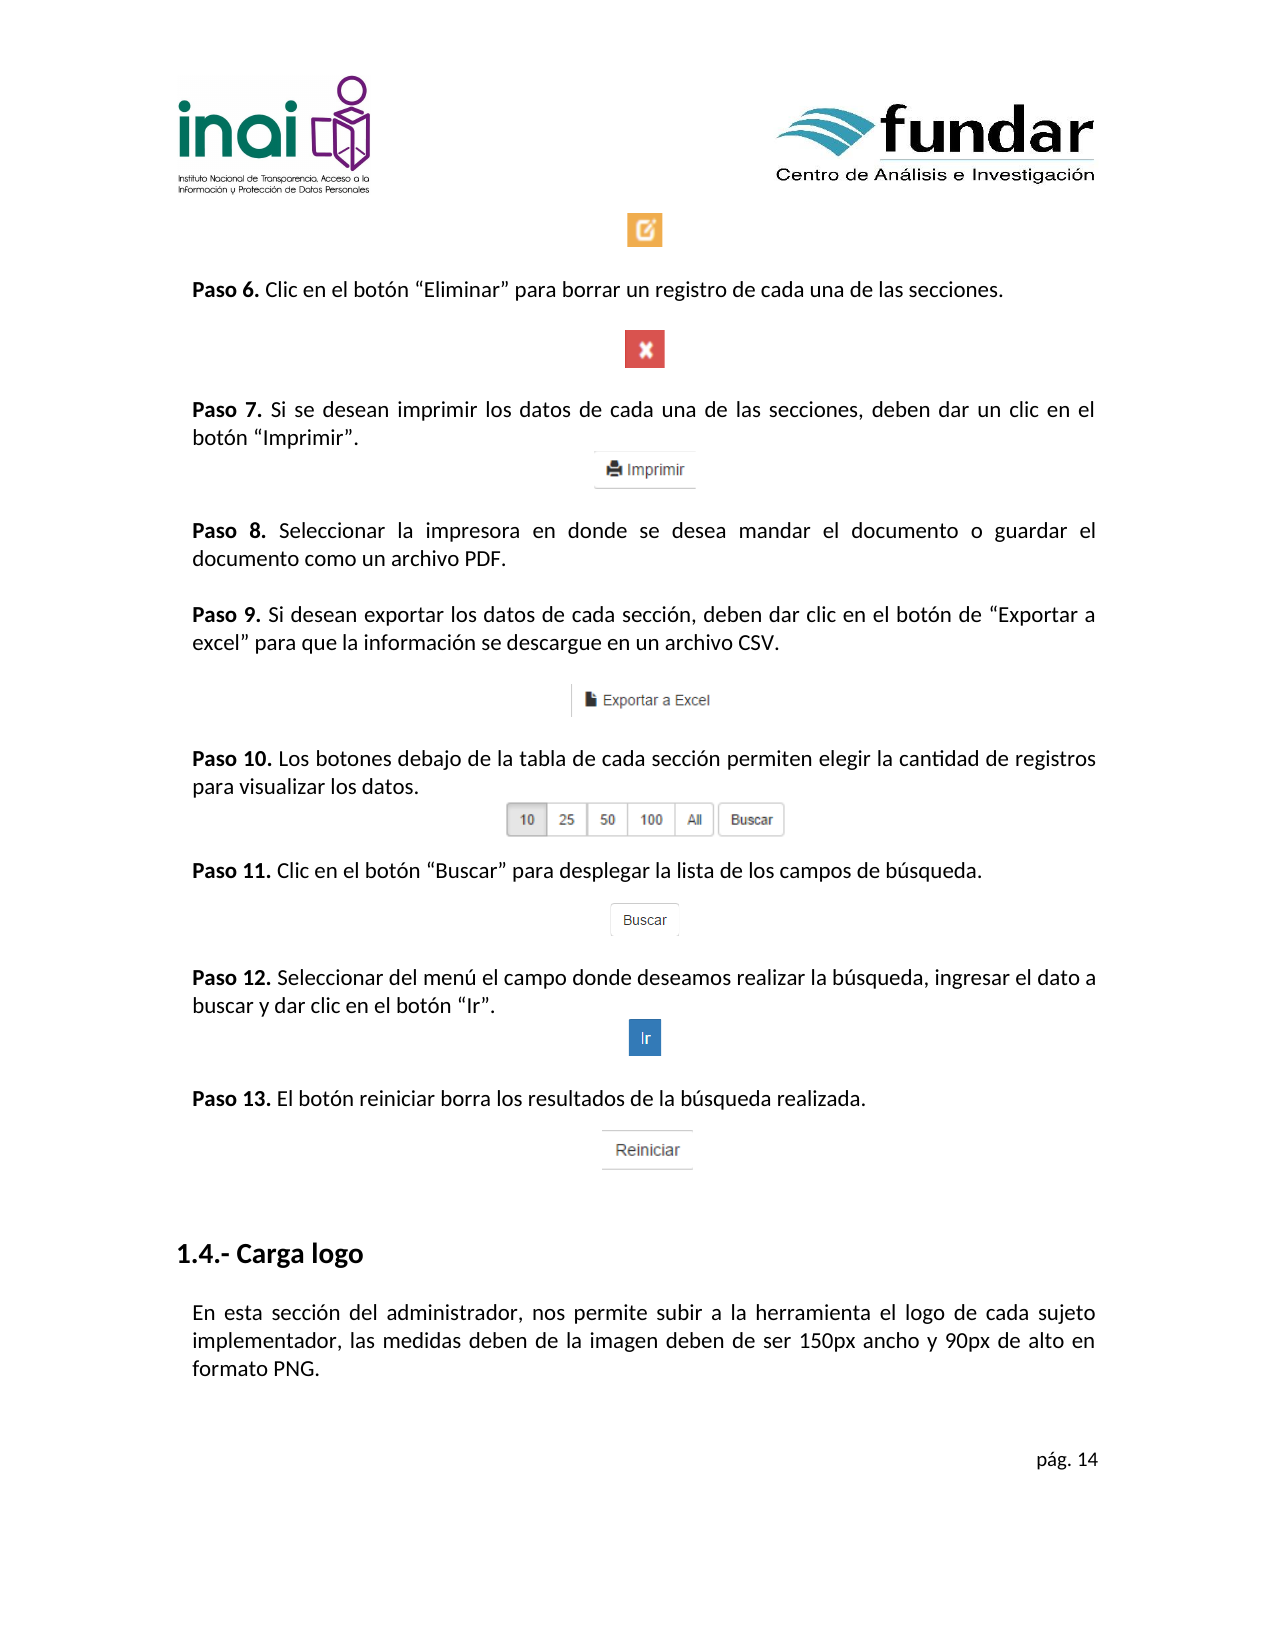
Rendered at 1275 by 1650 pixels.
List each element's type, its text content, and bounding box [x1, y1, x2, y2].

picture [570, 684, 720, 717]
picture [602, 1130, 693, 1171]
text Paso 6. Clic en el botón “Eliminar” para borrar un registro de cada una de las secciones. [192, 275, 1098, 303]
picture [610, 902, 680, 936]
picture [504, 800, 786, 838]
text Paso 7. Si se desean imprimir los datos de cada una de las secciones, deben dar un clic en el botón “Imprimir”. [192, 396, 1098, 452]
subtitle 1.4.- Carga logo [176, 1235, 1098, 1270]
text Paso 13. El botón reiniciar borra los resultados de la búsqueda realizada. [192, 1084, 1098, 1112]
text Paso 10. Los botones debajo de la tabla de cada sección permiten elegir la cantidad de registros para visualizar los datos. [192, 744, 1098, 800]
text Paso 8. Seleccionar la impresora en donde se desea mandar el documento o guardar el documento como un archivo PDF. [192, 516, 1098, 572]
text En esta sección del administrador, nos permite subir a la herramienta el logo de cada sujeto implementador, las medidas deben de la imagen deben de ser 150px ancho y 90px de alto en formato PNG. [192, 1298, 1098, 1382]
picture [594, 451, 696, 489]
text Paso 11. Clic en el botón “Buscar” para desplegar la lista de los campos de búsqueda. [192, 856, 1098, 884]
text Paso 9. Si desean exportar los datos de cada sección, deben dar clic en el botón de “Exportar a excel” para que la información se descargue en un archivo CSV. [192, 600, 1098, 656]
text Paso 12. Seleccionar del menú el campo donde deseamos realizar la búsqueda, ingresar el dato a buscar y dar clic en el botón “Ir”. [192, 963, 1098, 1019]
picture [625, 330, 665, 368]
picture [628, 1019, 662, 1056]
picture [773, 100, 1099, 186]
picture [627, 213, 663, 247]
picture [177, 75, 371, 195]
